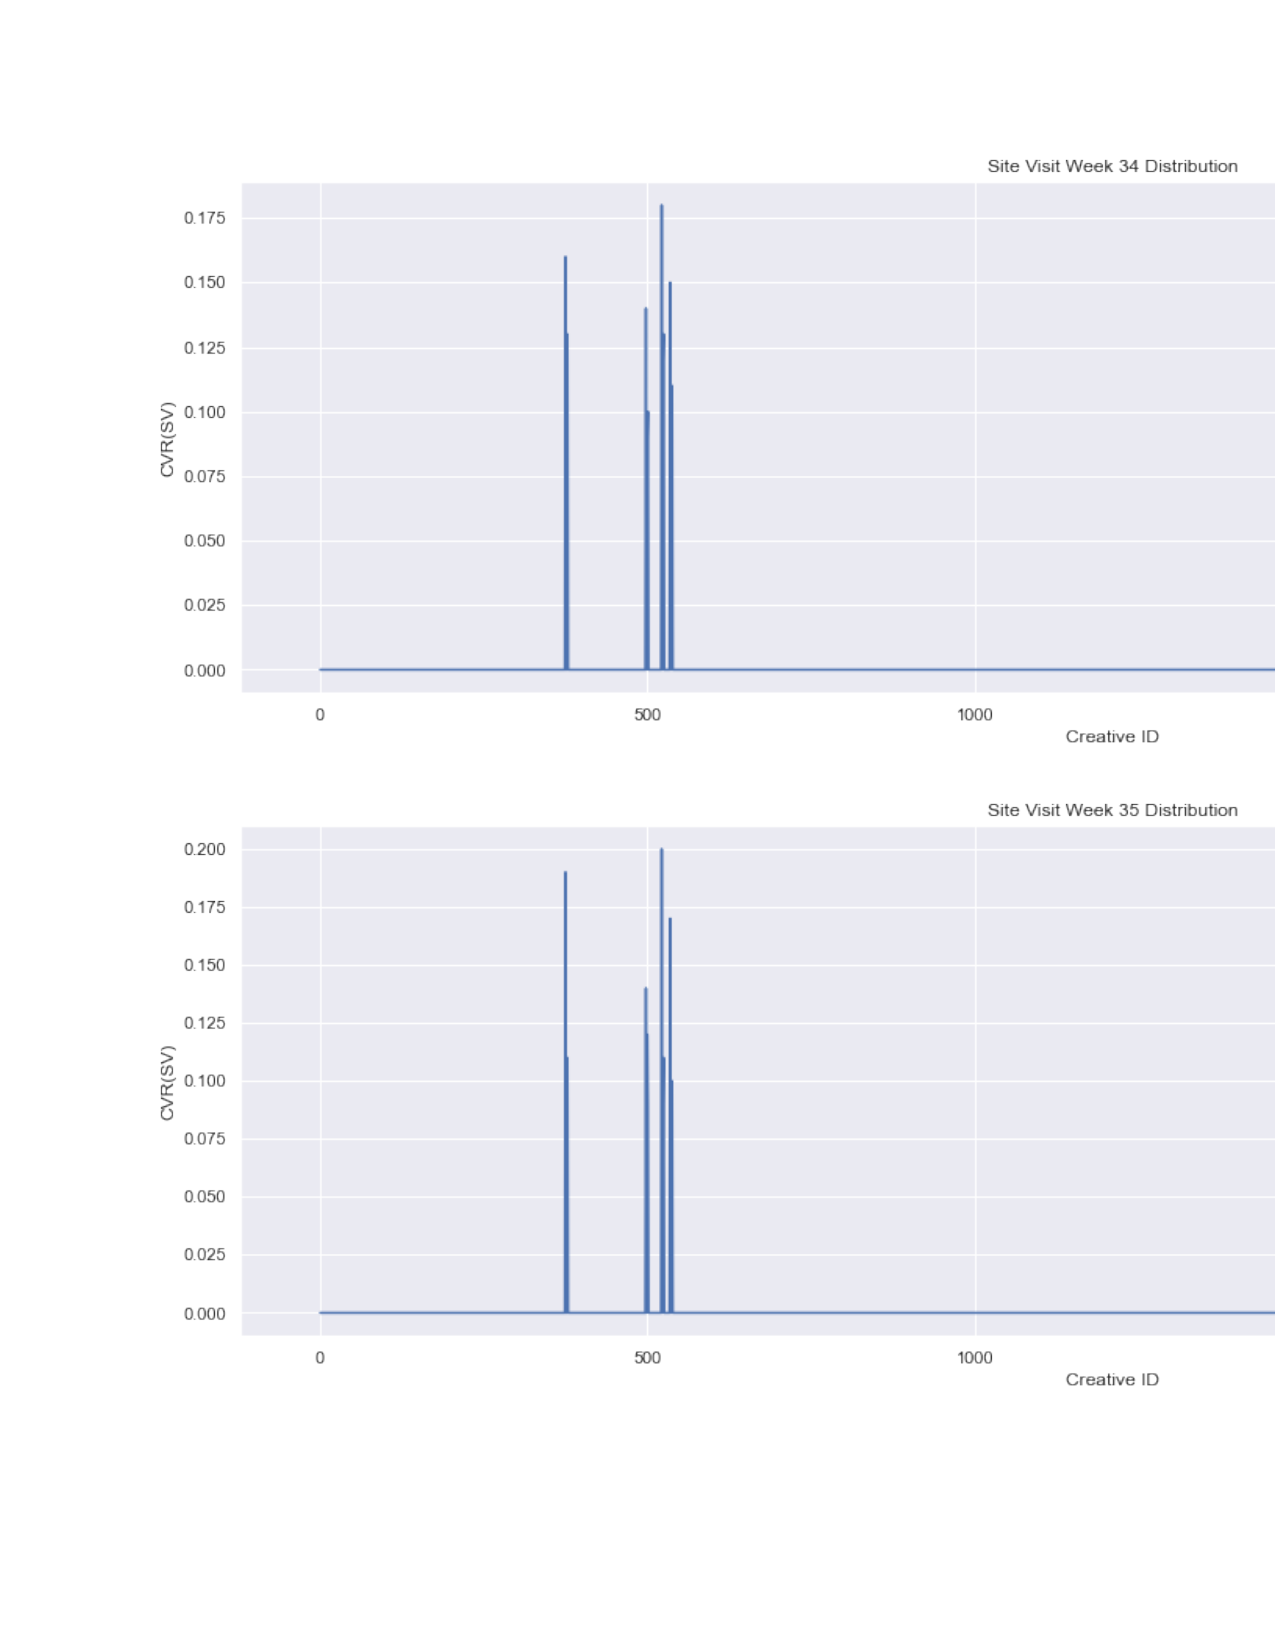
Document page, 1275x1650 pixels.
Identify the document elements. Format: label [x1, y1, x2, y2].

picture [150, 150, 1275, 757]
picture [150, 793, 1275, 1400]
